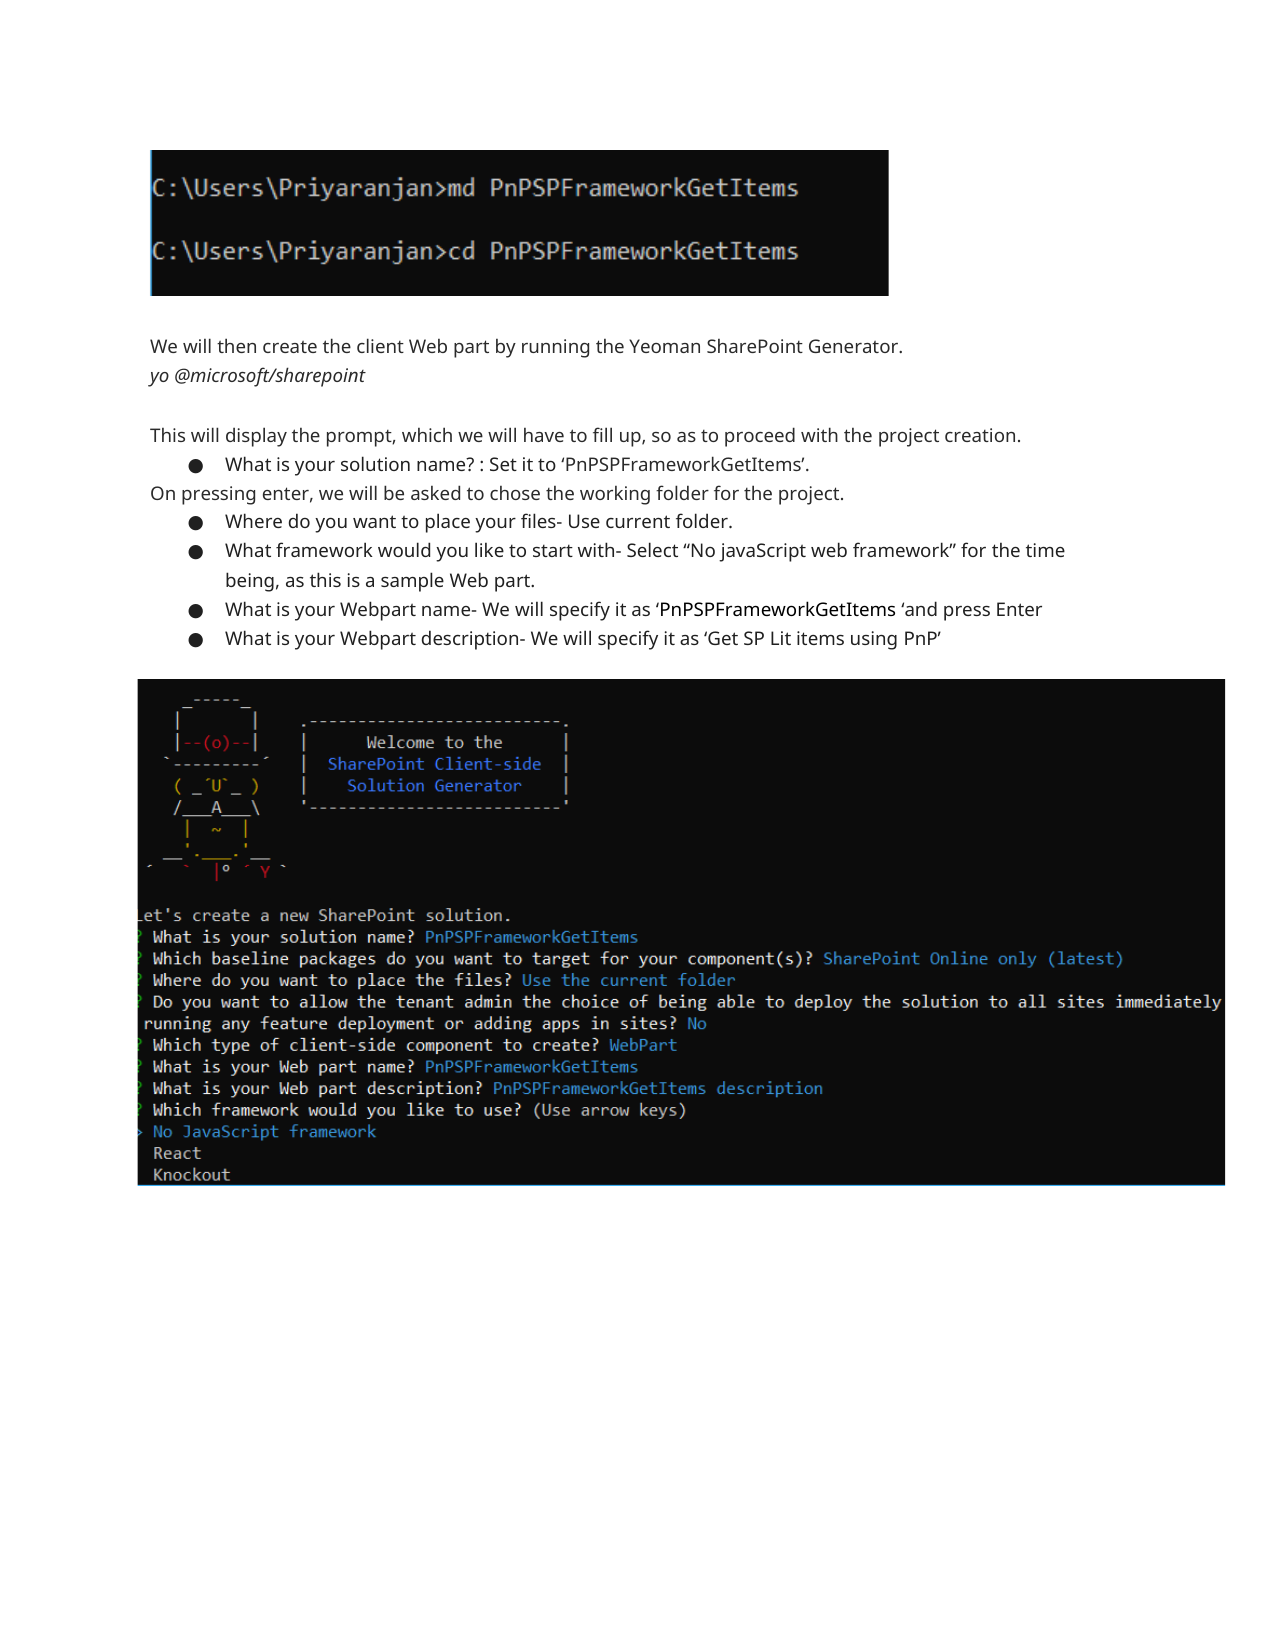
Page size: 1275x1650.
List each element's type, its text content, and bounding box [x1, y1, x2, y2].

text yo @microsoft/sharepoint [150, 362, 1225, 388]
picture [149, 150, 889, 296]
list What is your Webpart description- We will specify it as ‘Get SP Lit items using PnP’ [187, 625, 1225, 651]
text We will then create the client Web part by running the Yeoman SharePoint Generator. [150, 333, 1225, 359]
text On pressing enter, we will be asked to chose the working folder for the project. [150, 480, 1225, 505]
picture [137, 679, 1225, 1186]
text This will display the prompt, which we will have to fill up, so as to proceed with the project creation. [150, 422, 1225, 447]
list What is your Webpart name- We will specify it as ‘PnPSPFrameworkGetItems ‘and press Enter [187, 596, 1225, 622]
list What is your solution name? : Set it to ‘PnPSPFrameworkGetItems’. [187, 451, 1225, 476]
list Where do you want to place your files- Use current folder. [187, 509, 1225, 534]
list What framework would you like to start with- Select “No javaScript web framework” for the time being, as this is a sample Web part. [187, 538, 1091, 592]
